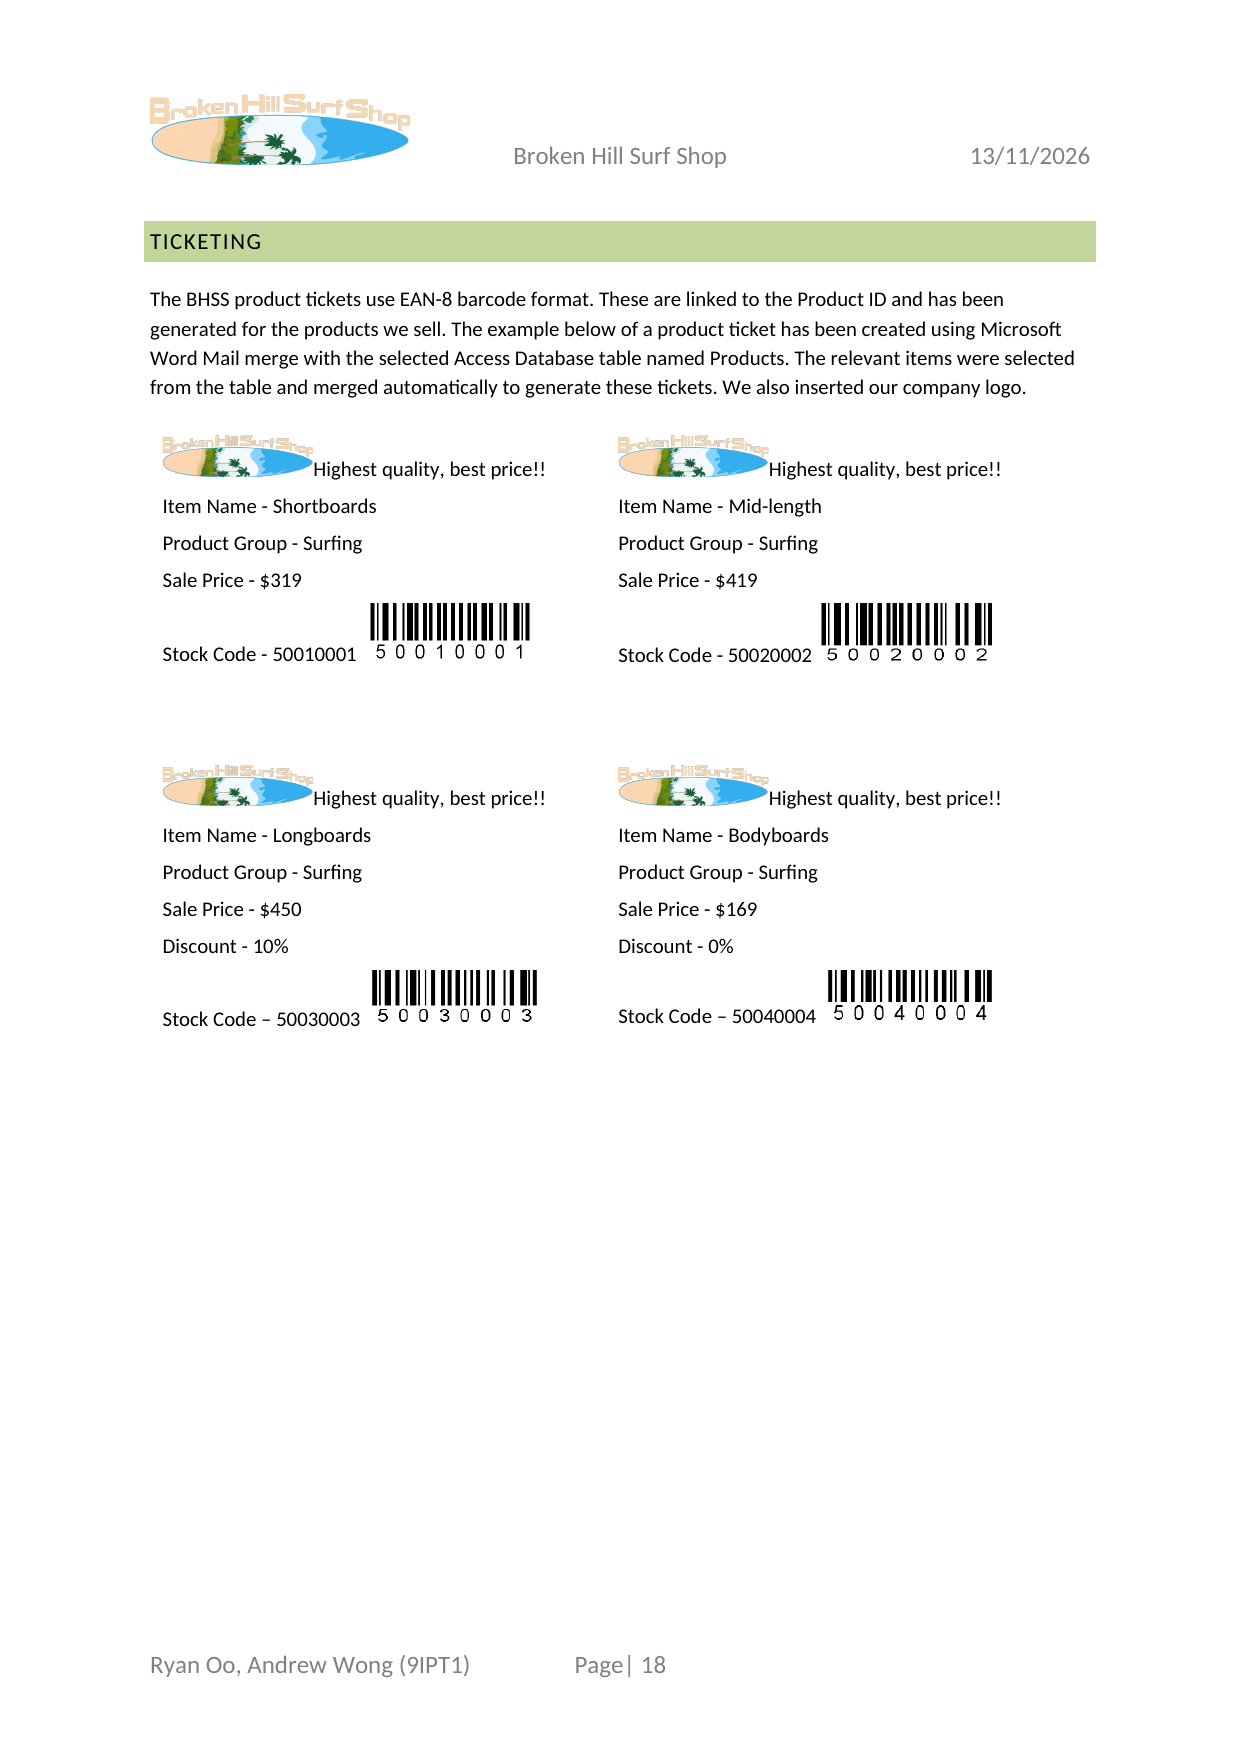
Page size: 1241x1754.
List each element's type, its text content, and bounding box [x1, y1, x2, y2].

subtitle Ticketing [150, 227, 1090, 255]
picture [365, 970, 546, 1027]
picture [361, 603, 539, 662]
table_cell Highest quality, best price!! Item Name - Longboards Product Group - Surfing Sale Price - $450 Discount - 10% Stock Code – 50030003 [149, 754, 604, 1083]
picture [816, 603, 997, 662]
table_header Highest quality, best price!! Item Name - Shortboards Product Group - Surfing Sale Price - $319 Discount - 0% Stock Code - 50010001 [149, 424, 604, 754]
picture [821, 970, 998, 1024]
text The BHSS product tickets use EAN-8 barcode format. These are linked to the Product ID and has been generated for the products we sell. The example below of a product ticket has been created using Microsoft Word Mail merge with the selected Access Database table named Products. The relevant items were selected from the table and merged automatically to generate these tickets. We also inserted our company logo. [150, 287, 1090, 399]
table_header Highest quality, best price!! Item Name - Mid-length Product Group - Surfing Sale Price - $419 Discount - 0% Stock Code - 50020002 [604, 424, 1089, 754]
table_cell Highest quality, best price!! Item Name - Bodyboards Product Group - Surfing Sale Price - $169 Discount - 0% Stock Code – 50040004 [604, 754, 1089, 1083]
